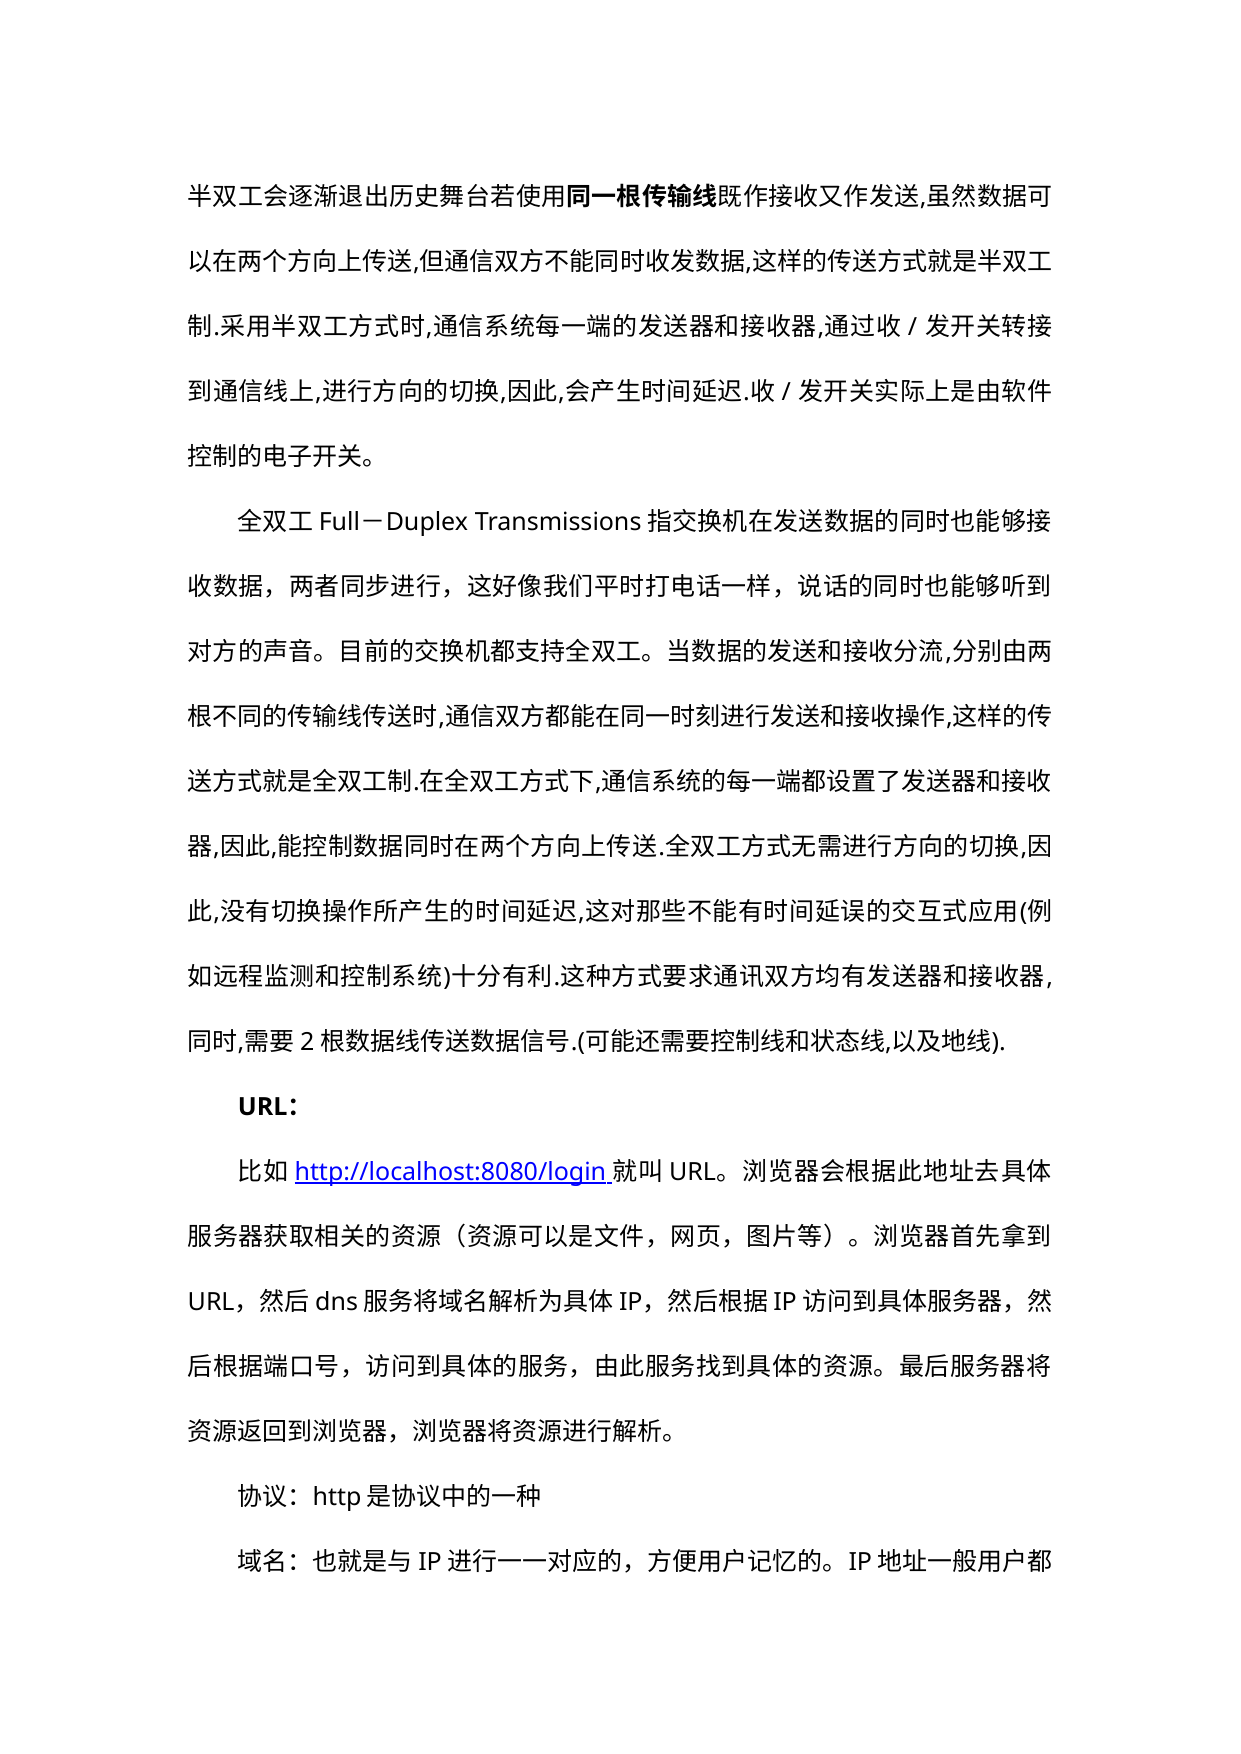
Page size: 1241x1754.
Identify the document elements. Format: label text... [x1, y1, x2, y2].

text 全双工Full－Duplex Transmissions指交换机在发送数据的同时也能够接收数据，两者同步进行，这好像我们平时打电话一样，说话的同时也能够听到对方的声音。目前的交换机都支持全双工。当数据的发送和接收分流,分别由两根不同的传输线传送时,通信双方都能在同一时刻进行发送和接收操作,这样的传送方式就是全双工制.在全双工方式下,通信系统的每一端都设置了发送器和接收器,因此,能控制数据同时在两个方向上传送.全双工方式无需进行方向的切换,因此,没有切换操作所产生的时间延迟,这对那些不能有时间延误的交互式应用(例如远程监测和控制系统)十分有利.这种方式要求通讯双方均有发送器和接收器,同时,需要 2 根数据线传送数据信号.(可能还需要控制线和状态线,以及地线). [187, 487, 1053, 1072]
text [187, 1527, 1053, 1592]
text URL： [187, 1072, 1053, 1137]
text 比如http://localhost:8080/login就叫URL。浏览器会根据此地址去具体服务器获取相关的资源（资源可以是文件，网页，图片等）。浏览器首先拿到URL，然后dns服务将域名解析为具体IP，然后根据IP访问到具体服务器，然后根据端口号，访问到具体的服务，由此服务找到具体的资源。最后服务器将资源返回到浏览器，浏览器将资源进行解析。 [187, 1137, 1053, 1462]
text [187, 162, 1053, 487]
text 协议：http是协议中的一种 [187, 1462, 1053, 1527]
